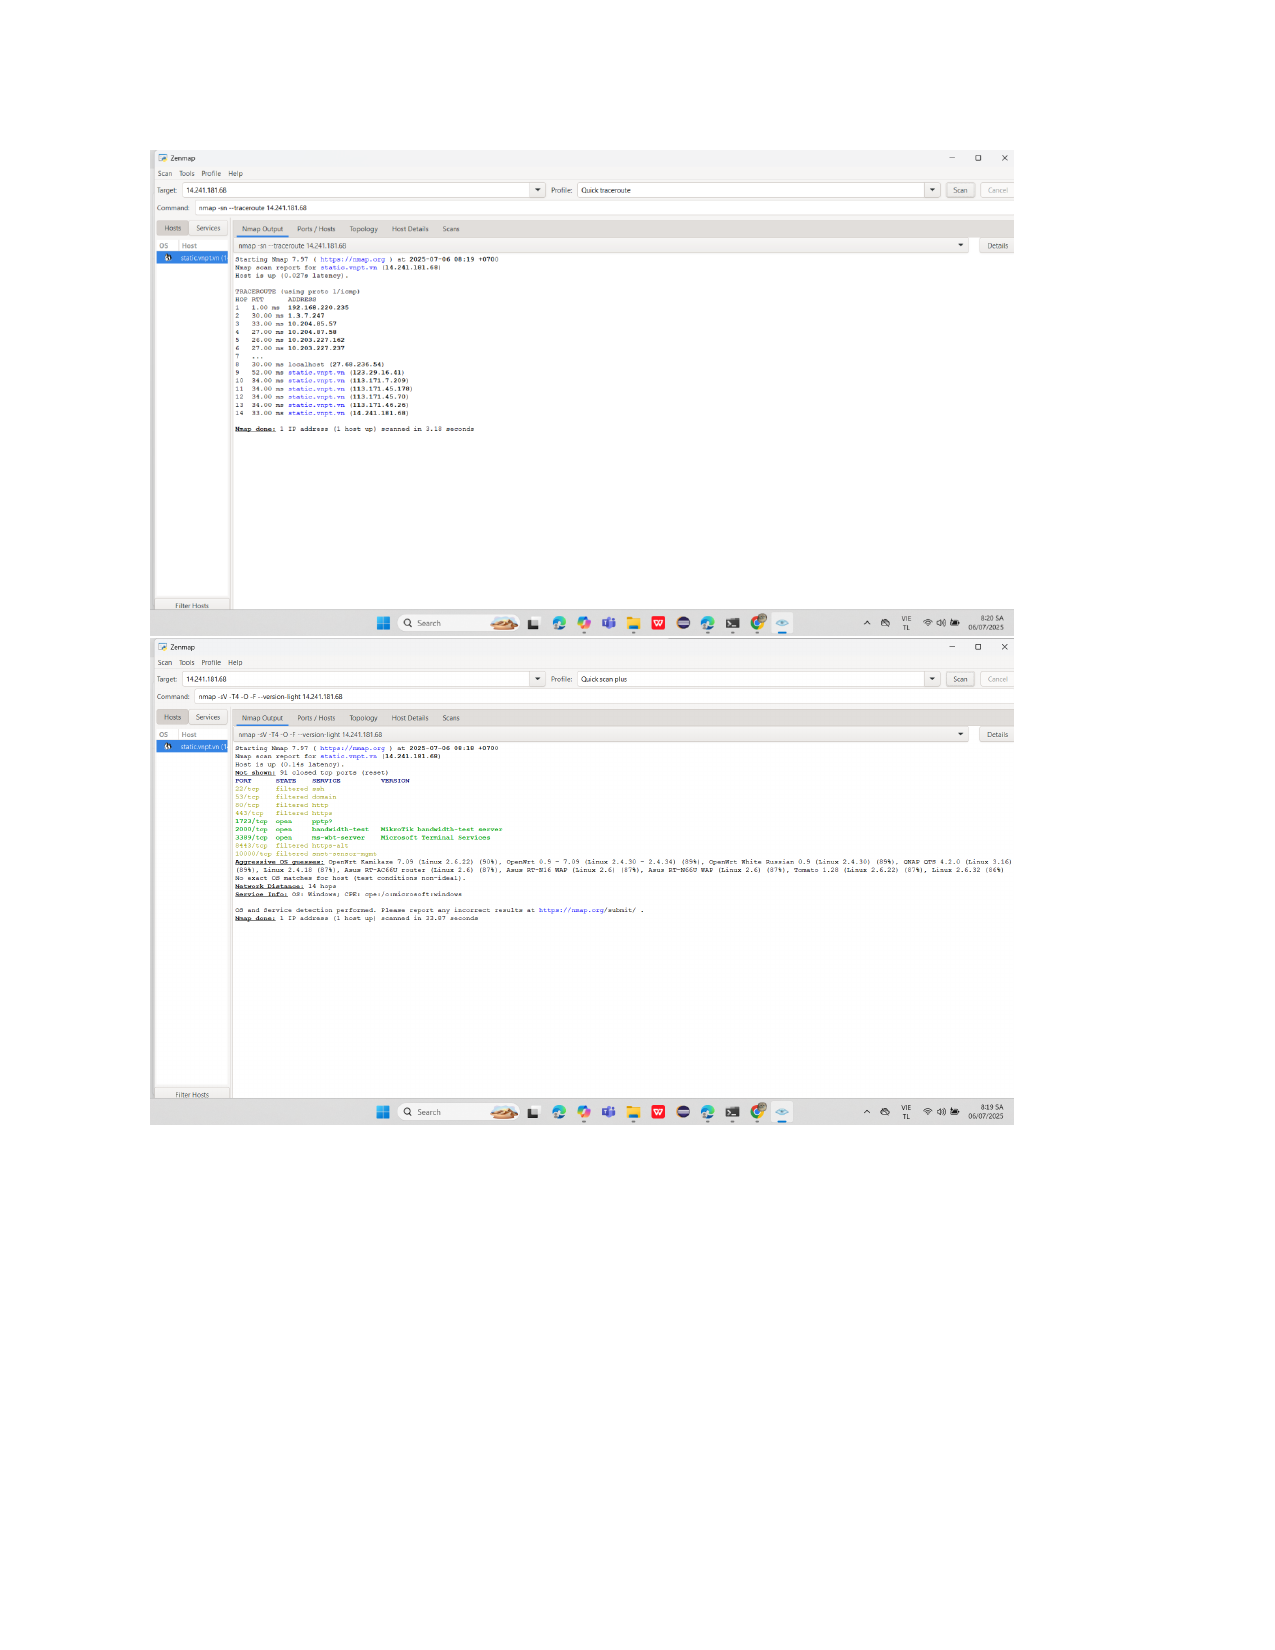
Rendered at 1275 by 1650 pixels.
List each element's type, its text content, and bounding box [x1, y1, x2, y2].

picture [150, 638, 1014, 1125]
picture [150, 150, 1014, 636]
